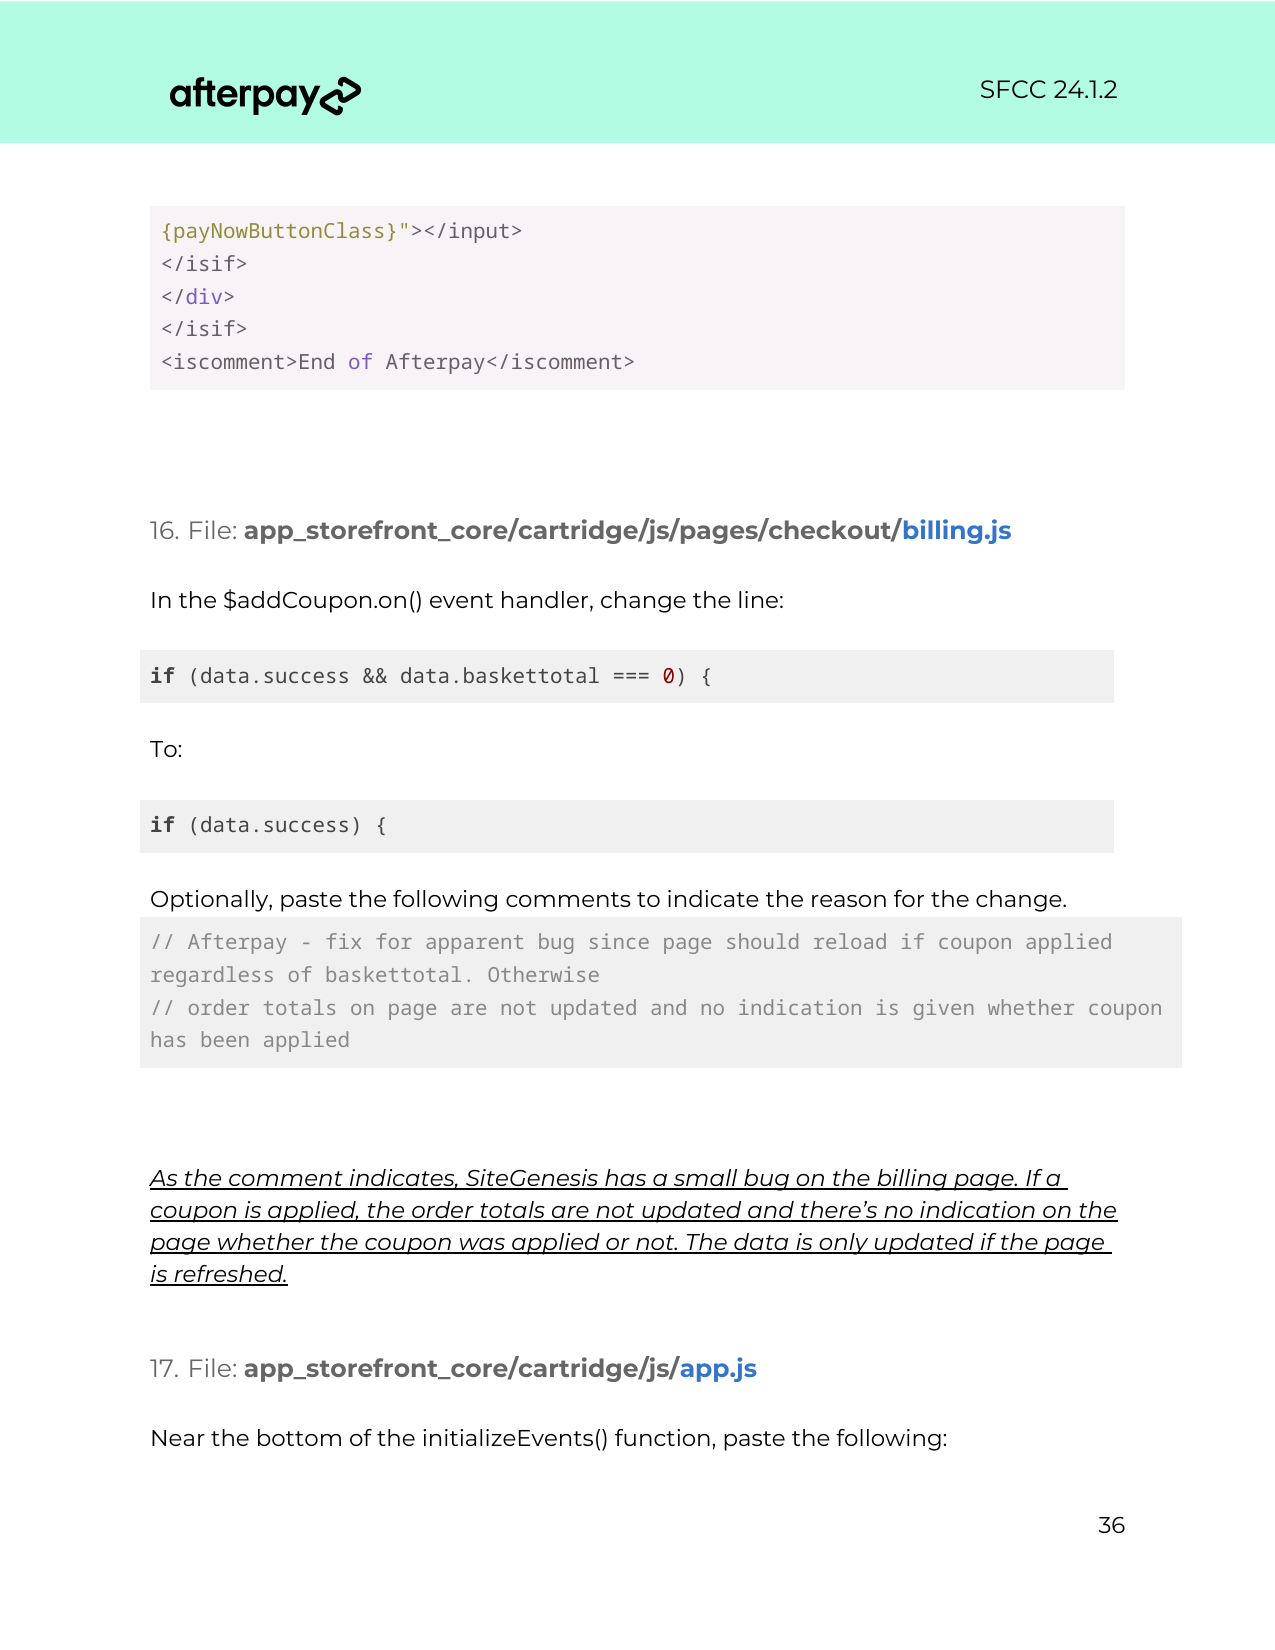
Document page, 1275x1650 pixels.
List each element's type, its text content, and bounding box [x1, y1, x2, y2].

table_header // Afterpay - fix for apparent bug since page should reload if coupon applied regardless of baskettotal. Otherwise // order totals on page are not updated and no indication is given whether coupon has been applied [140, 917, 1182, 1068]
text To: [150, 736, 1125, 763]
table_header if (data.success) { [140, 800, 1114, 853]
text As the comment indicates, SiteGenesis has a small bug on the billing page. If a coupon is applied, the order totals are not updated and there’s no indication on the page whether the coupon was applied or not. The data is only updated if the page is refreshed. [150, 1132, 1125, 1288]
picture [134, 48, 397, 144]
subtitle File: app_storefront_core/cartridge/js/app.js [150, 1354, 1125, 1384]
text Optionally, paste the following comments to indicate the reason for the change. [150, 853, 1125, 913]
text Near the bottom of the initializeEvents() function, paste the following: [150, 1425, 1125, 1453]
subtitle File: app_storefront_core/cartridge/js/pages/checkout/billing.js [150, 515, 1125, 546]
table_header if (data.success && data.baskettotal === 0) { [140, 650, 1114, 703]
text In the $addCoupon.on() event handler, change the line: [150, 586, 1125, 614]
